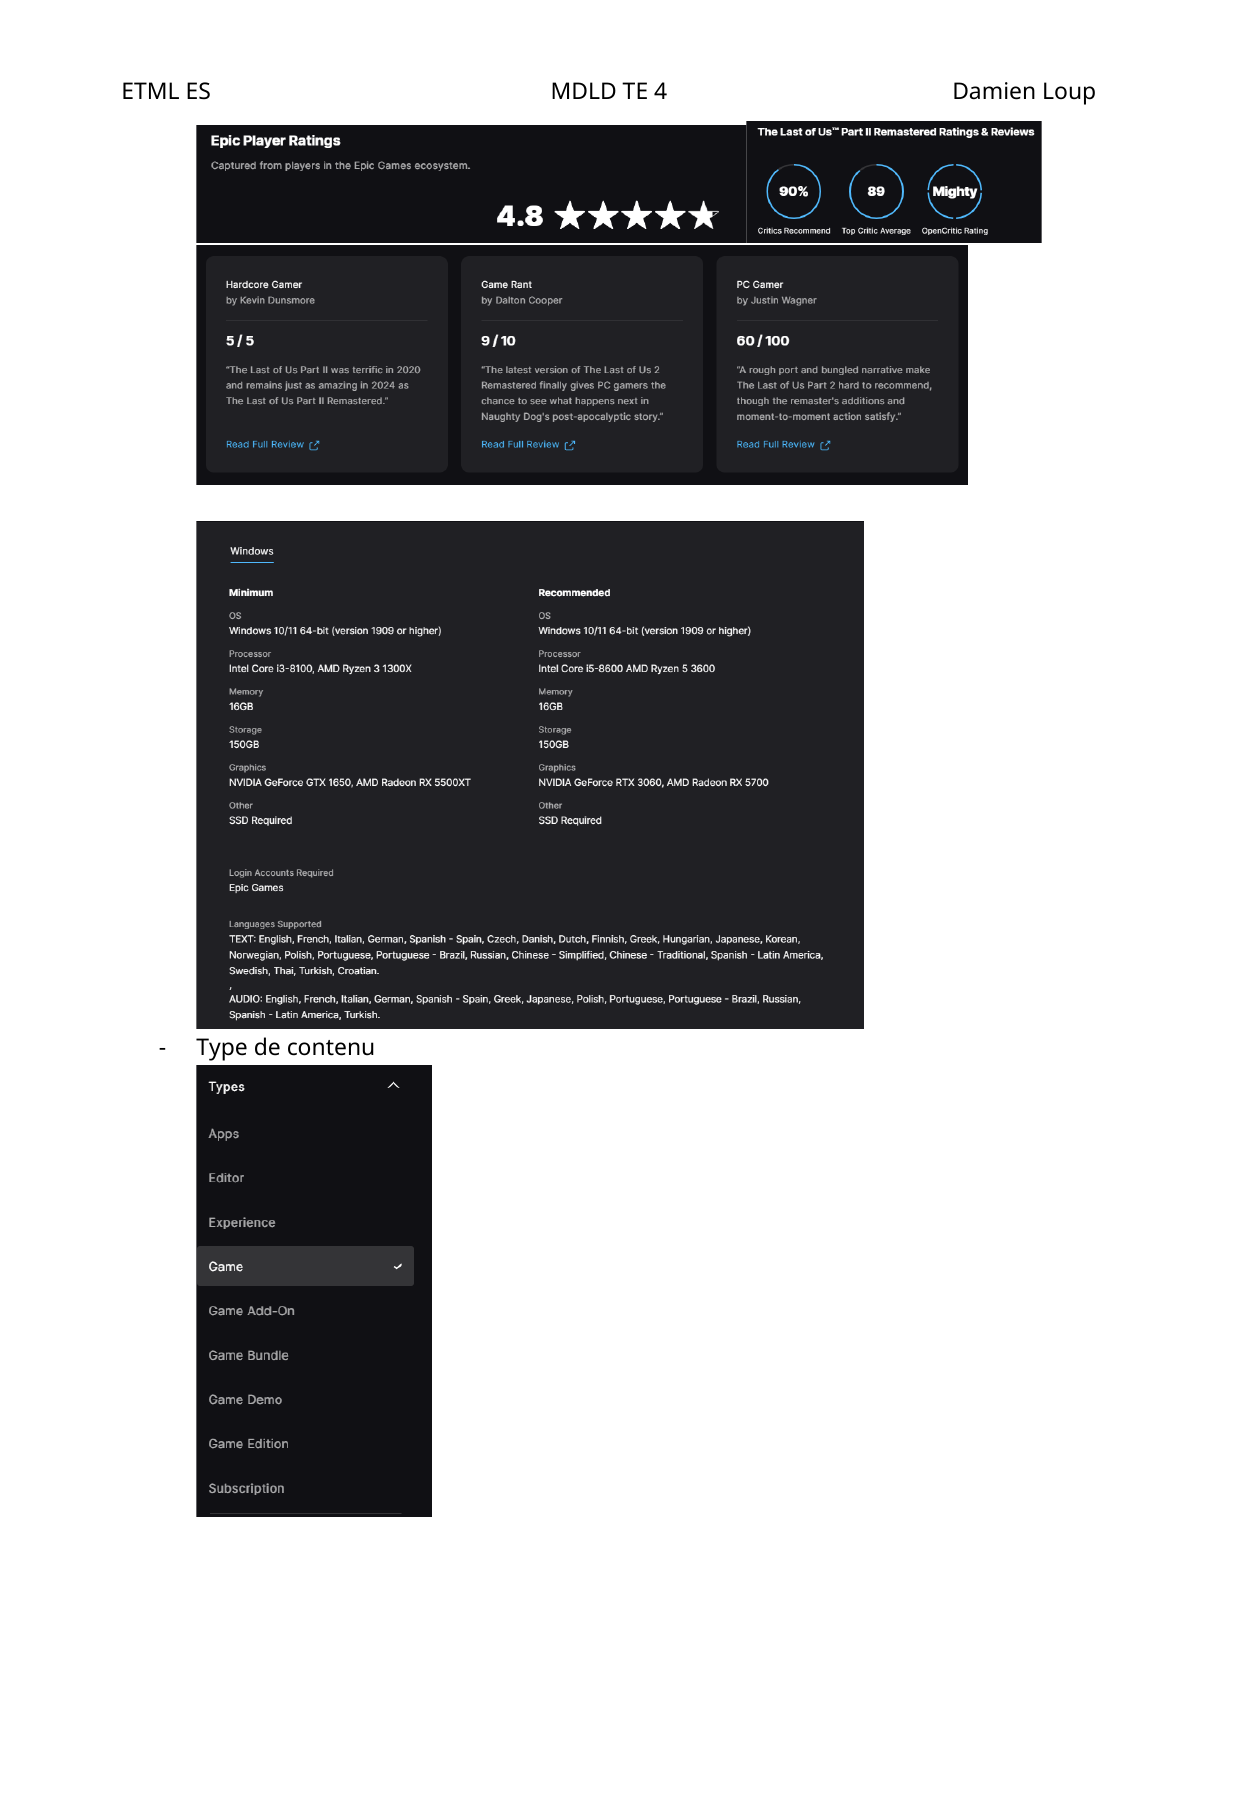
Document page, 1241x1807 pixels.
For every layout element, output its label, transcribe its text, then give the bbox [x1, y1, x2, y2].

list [159, 121, 1153, 1029]
picture [196, 245, 968, 485]
picture [196, 521, 864, 1029]
picture [196, 121, 1042, 243]
picture [196, 1065, 432, 1517]
list Type de contenu [159, 1031, 1153, 1516]
